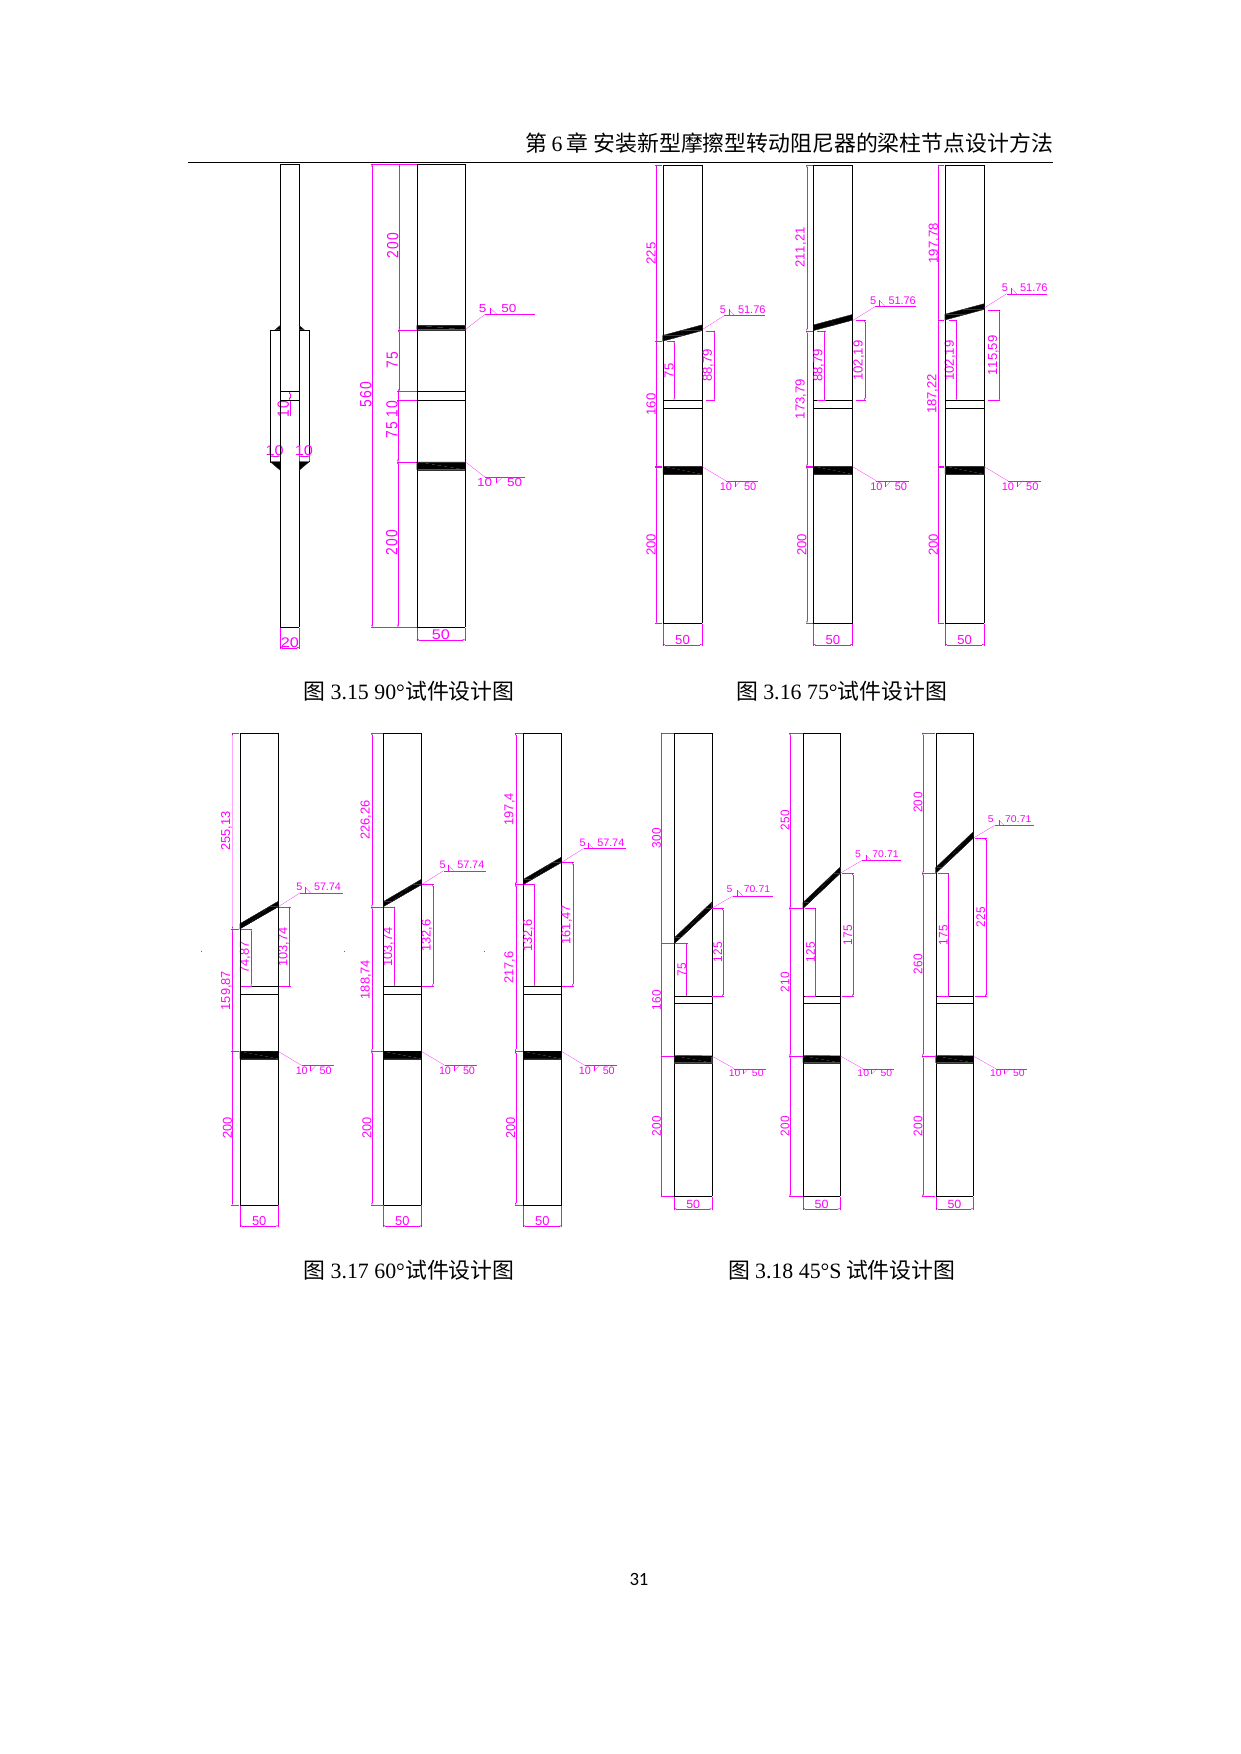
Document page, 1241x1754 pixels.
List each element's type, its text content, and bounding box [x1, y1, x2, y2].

table_header [630, 164, 1053, 662]
table_header [188, 164, 630, 662]
table_cell [630, 731, 1053, 1241]
table_cell [188, 731, 630, 1241]
